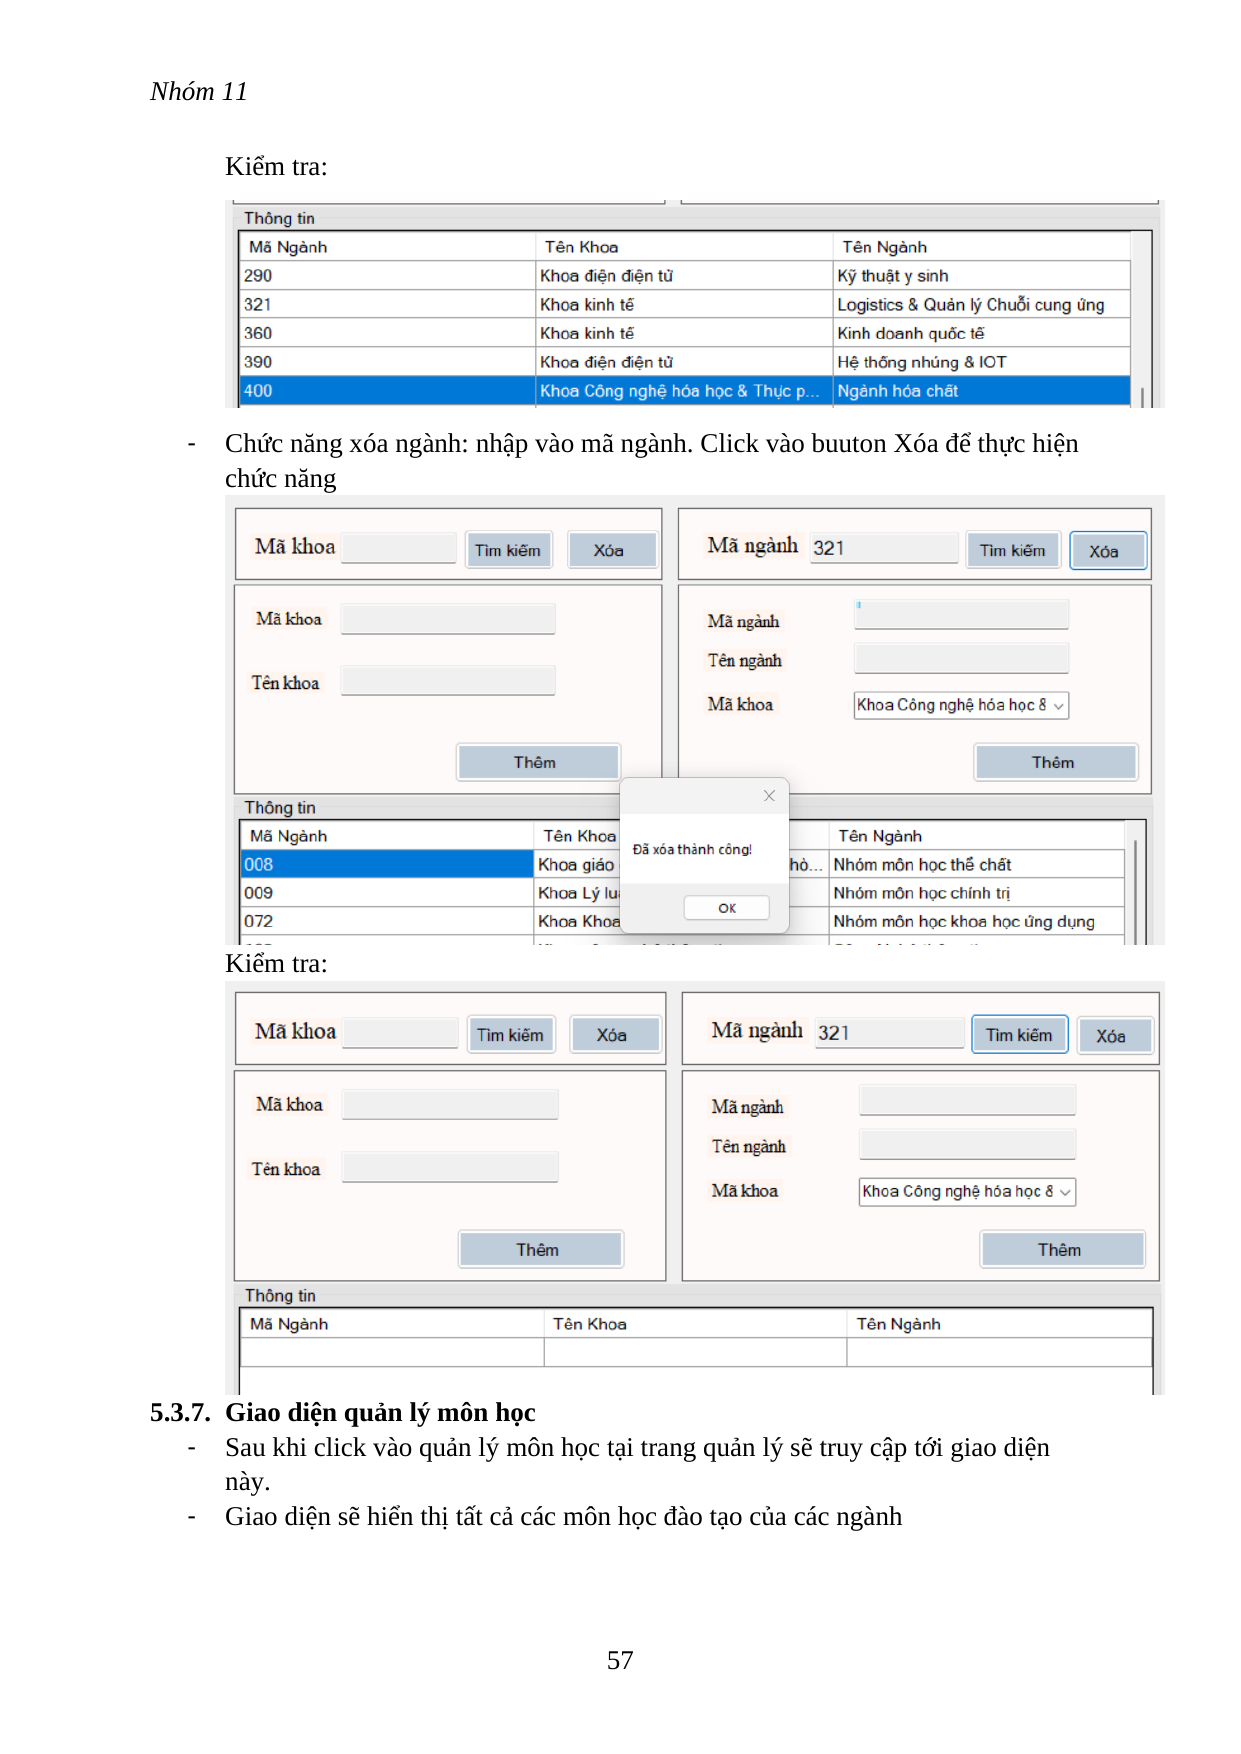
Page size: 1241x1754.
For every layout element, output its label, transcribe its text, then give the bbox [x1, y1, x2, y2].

picture [225, 981, 1166, 1395]
picture [225, 495, 1166, 945]
text Kiểm tra: [150, 150, 1090, 181]
list Giao diện quản lý môn học [150, 1397, 1090, 1428]
list Chức năng xóa ngành: nhập vào mã ngành. Click vào buuton Xóa để thực hiện chức năng [187, 426, 1090, 493]
picture [225, 200, 1166, 408]
list Sau khi click vào quản lý môn học tại trang quản lý sẽ truy cập tới giao diện này. [187, 1430, 1090, 1497]
list Kiểm tra: [225, 947, 1090, 978]
list Giao diện sẽ hiển thị tất cả các môn học đào tạo của các ngành [187, 1499, 1090, 1532]
